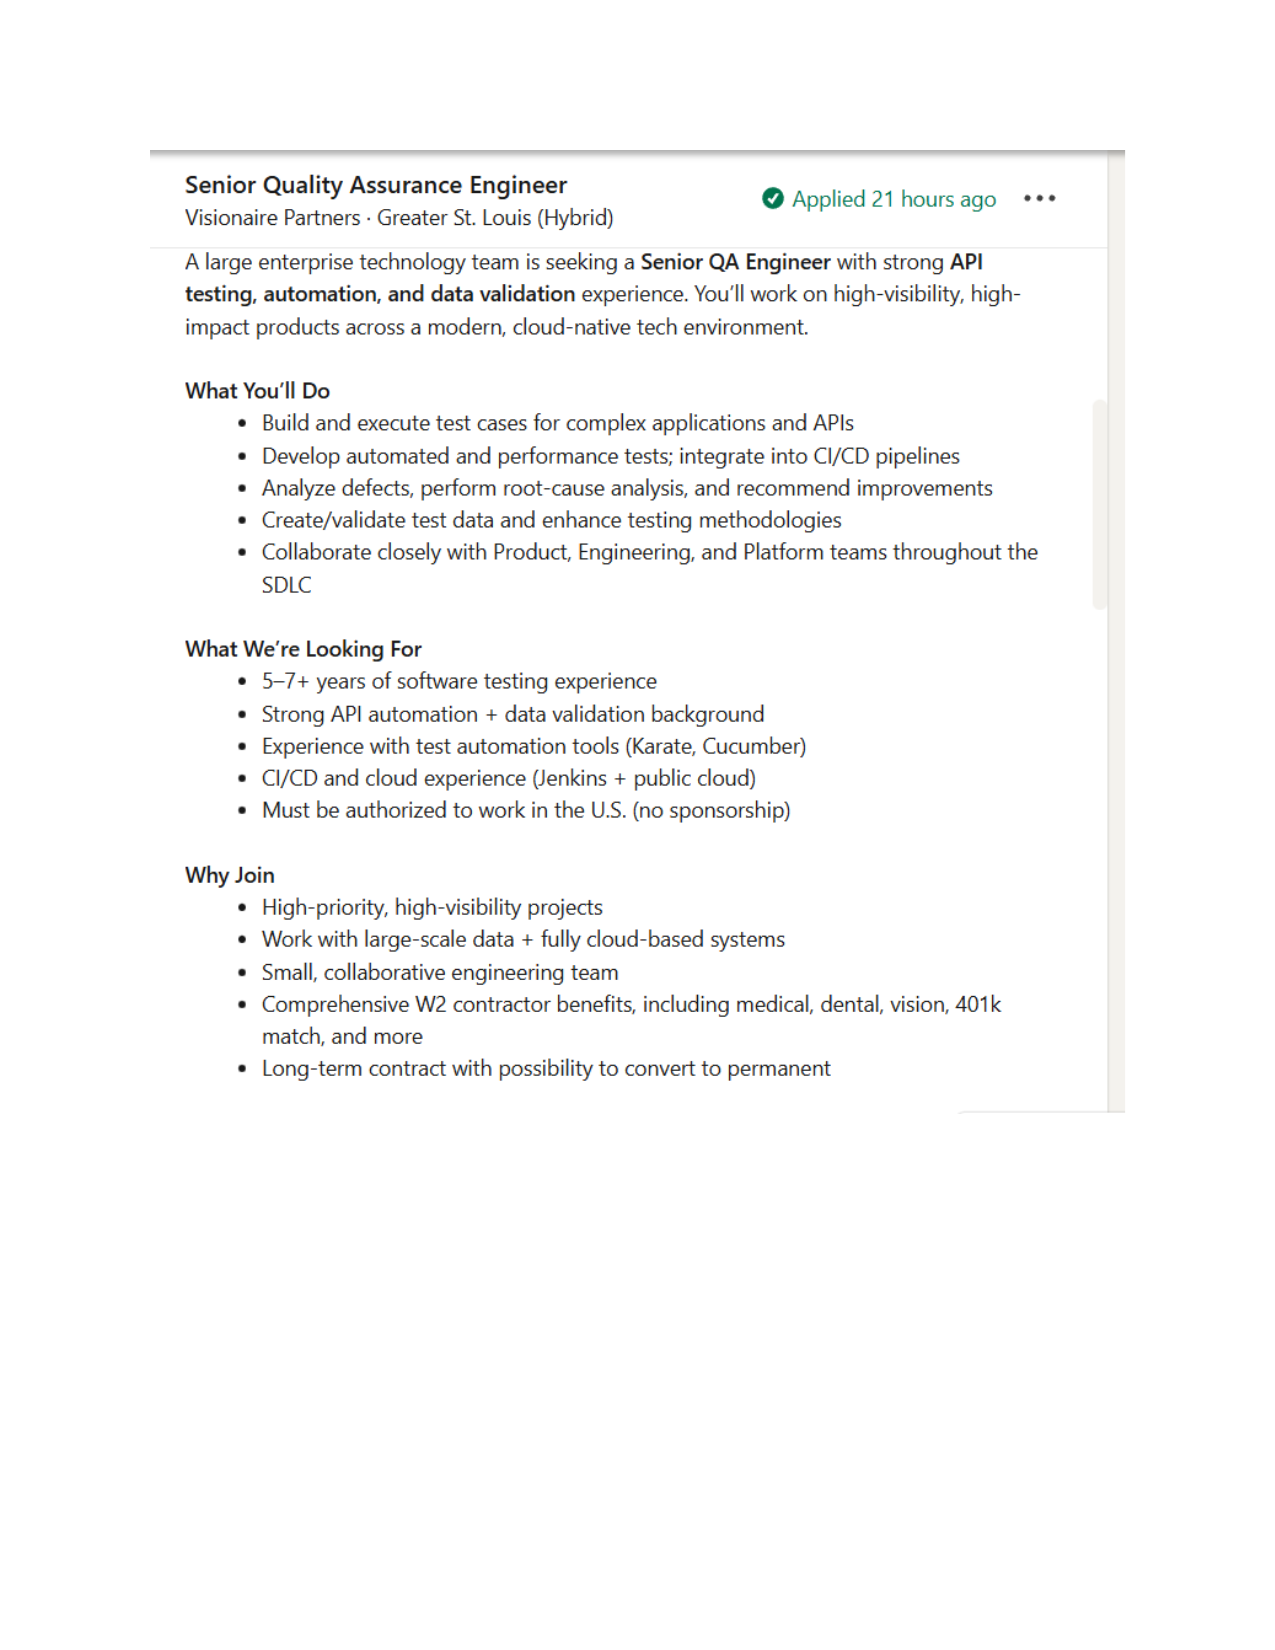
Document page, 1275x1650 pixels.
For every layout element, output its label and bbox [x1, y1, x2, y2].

picture [150, 150, 1125, 1114]
